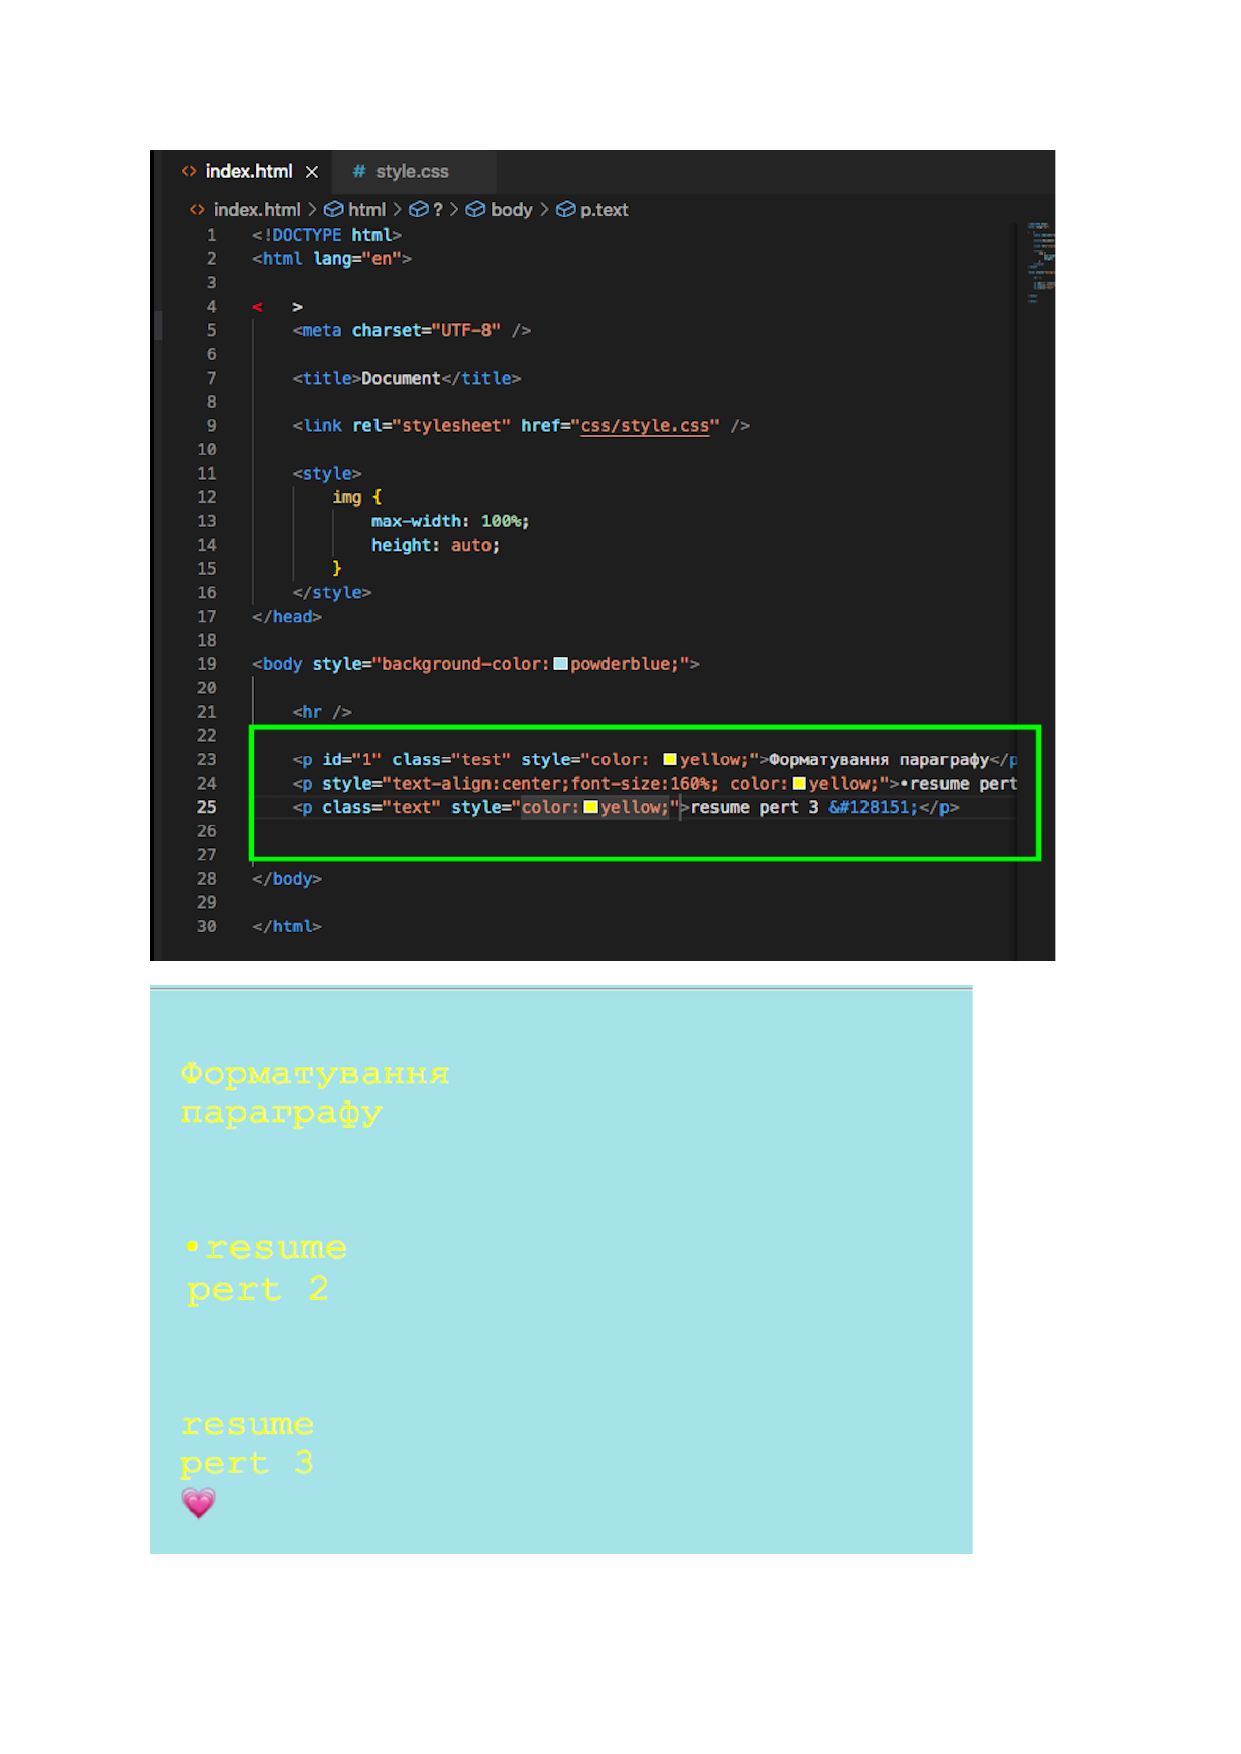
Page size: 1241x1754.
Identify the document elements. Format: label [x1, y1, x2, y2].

picture [150, 150, 1056, 961]
picture [150, 985, 973, 1554]
